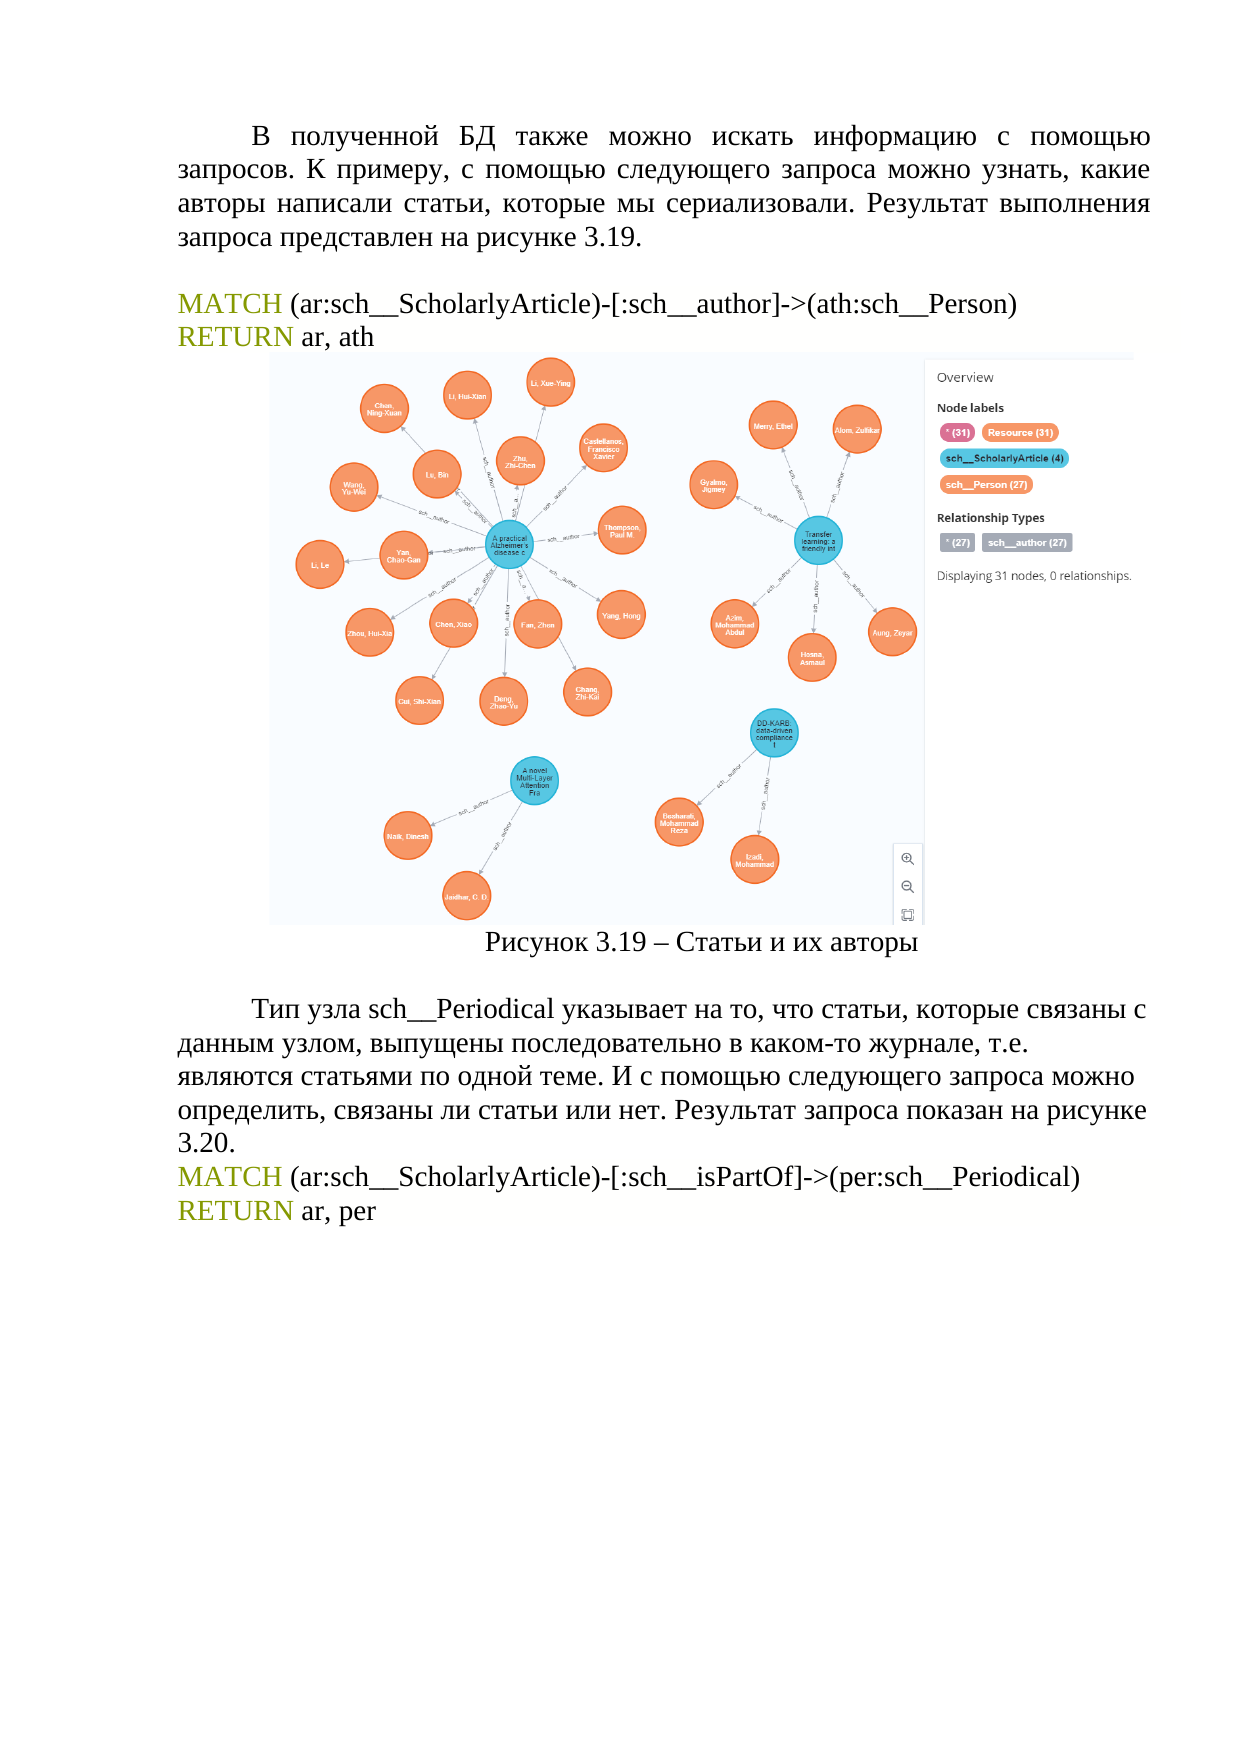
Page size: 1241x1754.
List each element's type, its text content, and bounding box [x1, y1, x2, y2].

picture [269, 352, 1134, 925]
text RETURN ar, per [177, 1193, 1181, 1226]
text MATCH (ar:sch__ScholarlyArticle)-[:sch__author]->(ath:sch__Person) [177, 286, 1181, 319]
text В полученной БД также можно искать информацию с помощью запросов. К примеру, с помощью следующего запроса можно узнать, какие авторы написали статьи, которые мы сериализовали. Результат выполнения запроса представлен на рисунке 3.19. [177, 118, 1152, 252]
text RETURN ar, ath [177, 319, 1181, 353]
text Тип узла sch__Periodical указывает на то, что статьи, которые связаны с данным узлом, выпущены последовательно в каком-то журнале, т.е. являются статьями по одной теме. И с помощью следующего запроса можно определить, связаны ли статьи или нет. Результат запроса показан на рисунке 3.20. [177, 991, 1152, 1159]
text Рисунок 3.19 – Статьи и их авторы [177, 924, 1152, 958]
text MATCH (ar:sch__ScholarlyArticle)-[:sch__isPartOf]->(per:sch__Periodical) [177, 1159, 1181, 1193]
